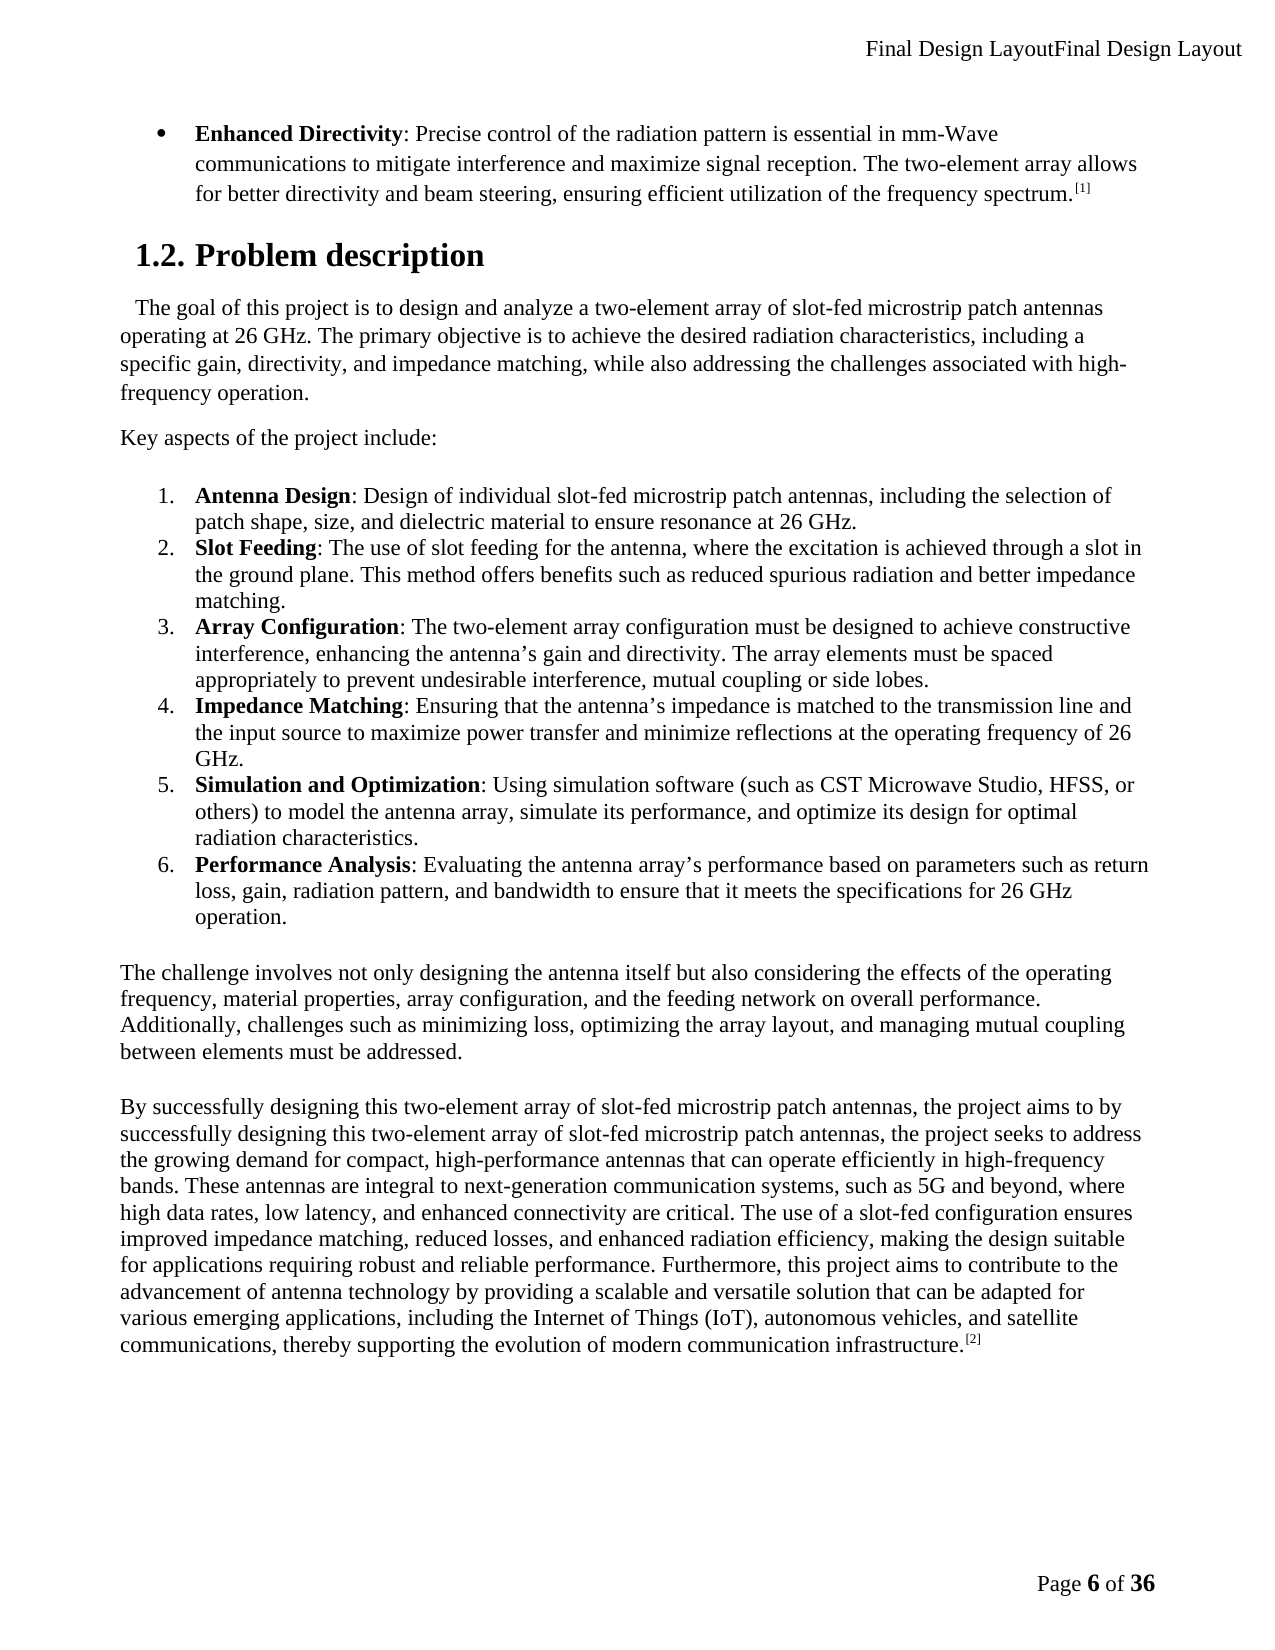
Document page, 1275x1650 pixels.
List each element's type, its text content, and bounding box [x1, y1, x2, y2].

text The goal of this project is to design and analyze a two-element array of slot-fed microstrip patch antennas operating at 26 GHz. The primary objective is to achieve the desired radiation characteristics, including a specific gain, directivity, and impedance matching, while also addressing the challenges associated with high-frequency operation. [120, 294, 1155, 405]
text The challenge involves not only designing the antenna itself but also considering the effects of the operating frequency, material properties, array configuration, and the feeding network on overall performance. Additionally, challenges such as minimizing loss, optimizing the array layout, and managing mutual coupling between elements must be addressed. [120, 1105, 1155, 1210]
list Array Configuration: The two-element array configuration must be designed to achieve constructive interference, enhancing the antenna’s gain and directivity. The array elements must be spaced appropriately to prevent undesirable interference, mutual coupling or side lobes. [157, 672, 1155, 751]
list Impedance Matching: Ensuring that the antenna’s impedance is matched to the transmission line and the input source to maximize power transfer and minimize reflections at the operating frequency of 26 GHz. [157, 780, 1155, 859]
list Enhanced Directivity: Precise control of the radiation pattern is essential in mm-Wave communications to mitigate interference and maximize signal reception. The two-element array allows for better directivity and beam steering, ensuring efficient utilization of the frequency spectrum.[1] [157, 120, 1155, 207]
subtitle Problem description [135, 236, 1155, 274]
list Performance Analysis: Evaluating the antenna array’s performance based on parameters such as return loss, gain, radiation pattern, and bandwidth to ensure that it meets the specifications for 26 GHz operation. [157, 996, 1155, 1076]
text By successfully designing this two-element array of slot-fed microstrip patch antennas, the project aims to by successfully designing this two-element array of slot-fed microstrip patch antennas, the project seeks to address the growing demand for compact, high-performance antennas that can operate efficiently in high-frequency bands. These antennas are integral to next-generation communication systems, such as 5G and beyond, where high data rates, low latency, and enhanced connectivity are critical. The use of a slot-fed configuration ensures improved impedance matching, reduced losses, and enhanced radiation efficiency, making the design suitable for applications requiring robust and reliable performance. Furthermore, this project aims to contribute to the advancement of antenna technology by providing a scalable and versatile solution that can be adapted for various emerging applications, including the Internet of Things (IoT), autonomous vehicles, and satellite communications, thereby supporting the evolution of modern communication infrastructure.[2] [120, 1239, 1155, 1503]
list Antenna Design: Design of individual slot-fed microstrip patch antennas, including the selection of patch shape, size, and dielectric material to ensure resonance at 26 GHz. [157, 482, 1155, 534]
text Key aspects of the project include: [120, 424, 1155, 450]
list Slot Feeding: The use of slot feeding for the antenna, where the excitation is achieved through a slot in the ground plane. This method offers benefits such as reduced spurious radiation and better impedance matching. [157, 563, 1155, 643]
list Simulation and Optimization: Using simulation software (such as CST Microwave Studio, HFSS, or others) to model the antenna array, simulate its performance, and optimize its design for optimal radiation characteristics. [157, 888, 1155, 967]
